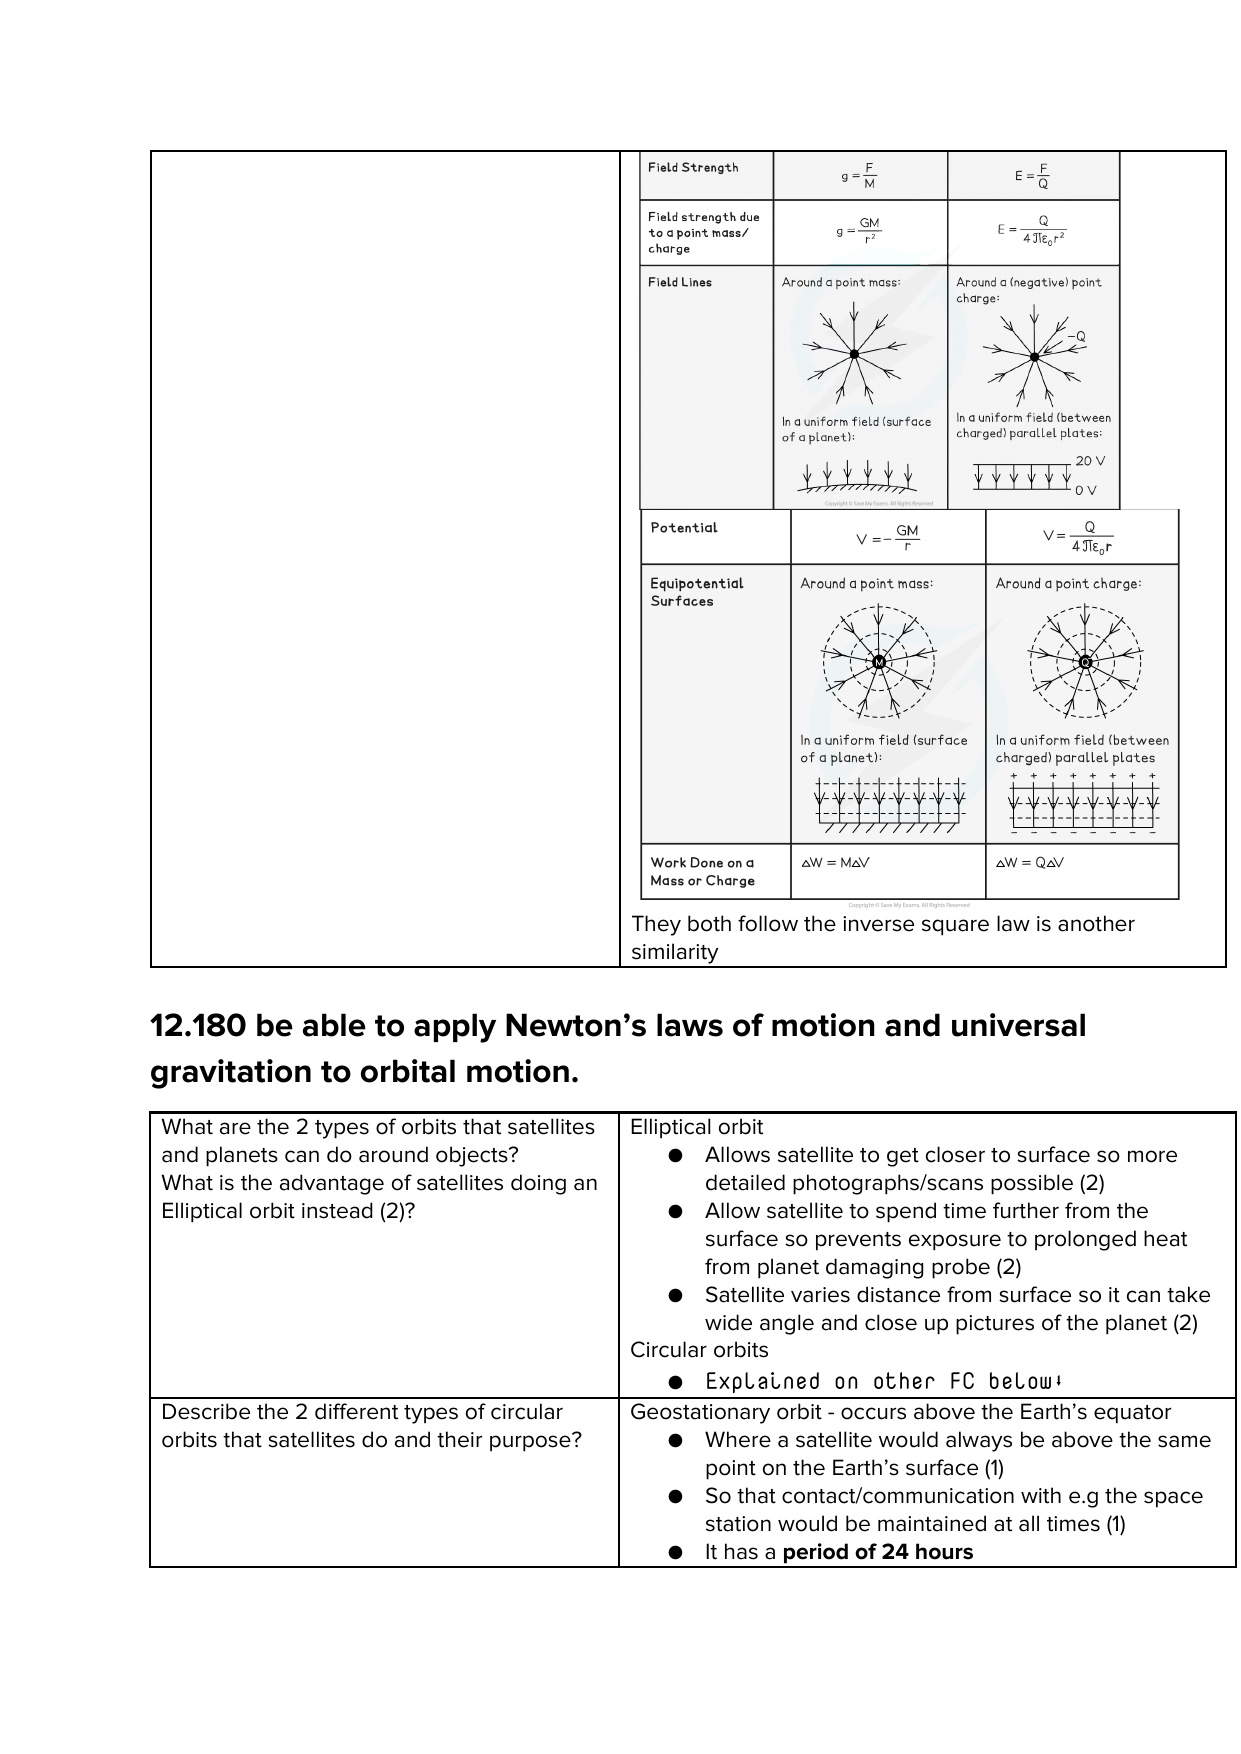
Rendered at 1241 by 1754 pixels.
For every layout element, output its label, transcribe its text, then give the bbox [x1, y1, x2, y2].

subtitle 12.180 be able to apply Newton’s laws of motion and universal gravitation to orbital motion. [150, 1006, 1090, 1093]
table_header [621, 152, 1225, 966]
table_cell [620, 1399, 1235, 1566]
table_header Elliptical orbit Allows satellite to get closer to surface so more detailed photographs/scans possible (2) Allow satellite to spend time further from the surface so prevents exposure to prolonged heat from planet damaging probe (2) Satellite varies distance from surface so it can take wide angle and close up pictures of the planet (2) Circular orbits Explained on other FC below↓ [620, 1114, 1235, 1397]
picture [631, 152, 1187, 911]
table_header What are the 2 types of orbits that satellites and planets can do around objects? What is the advantage of satellites doing an Elliptical orbit instead (2)? [151, 1114, 618, 1397]
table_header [152, 152, 619, 966]
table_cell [151, 1399, 618, 1566]
